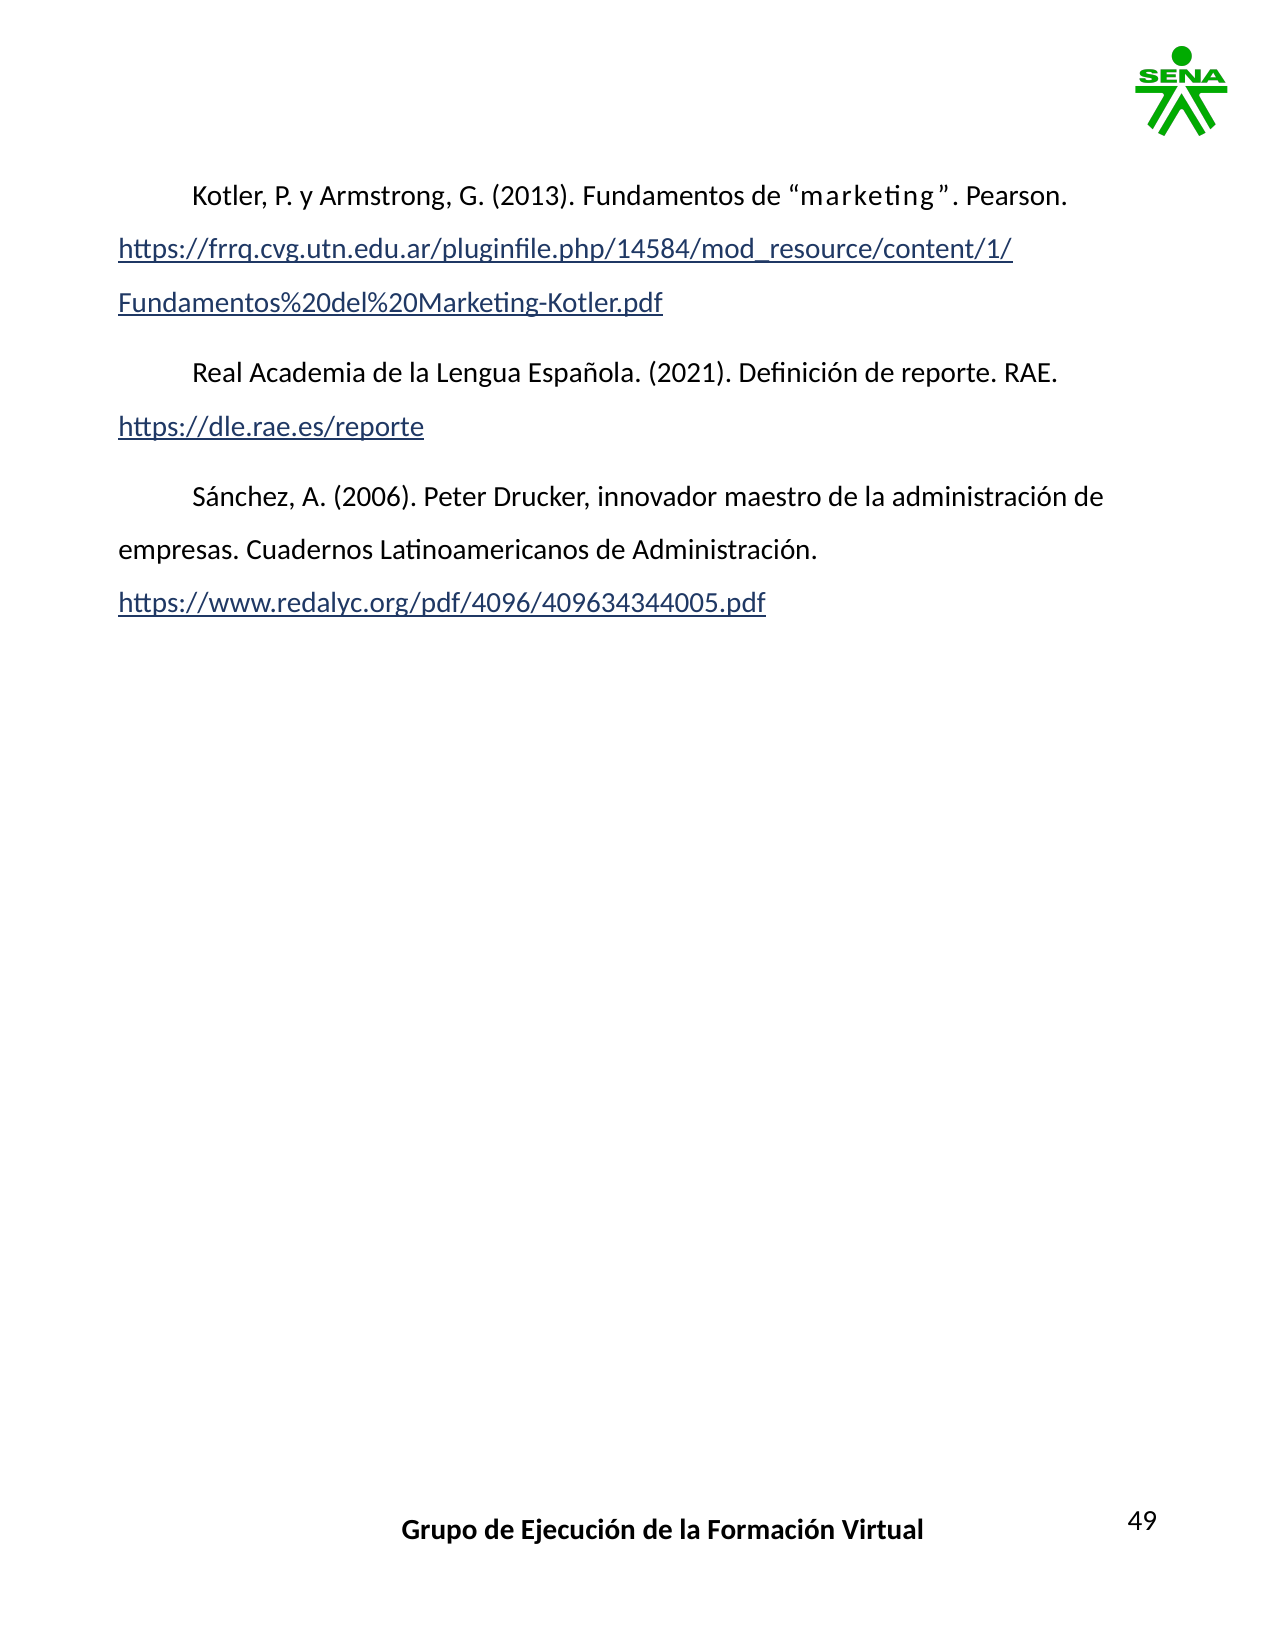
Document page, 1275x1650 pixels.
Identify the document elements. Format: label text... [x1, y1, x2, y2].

text Real Academia de la Lengua Española. (2021). Definición de reporte. RAE. https://dle.rae.es/reporte [118, 354, 1157, 443]
text Kotler, P. y Armstrong, G. (2013). Fundamentos de “marketing”. Pearson. https://frrq.cvg.utn.edu.ar/pluginfile.php/14584/mod_resource/content/1/Fundamentos%20del%20Marketing-Kotler.pdf [118, 177, 1157, 320]
text Sánchez, A. (2006). Peter Drucker, innovador maestro de la administración de empresas. Cuadernos Latinoamericanos de Administración. https://www.redalyc.org/pdf/4096/409634344005.pdf [118, 478, 1157, 620]
picture [1135, 46, 1228, 136]
